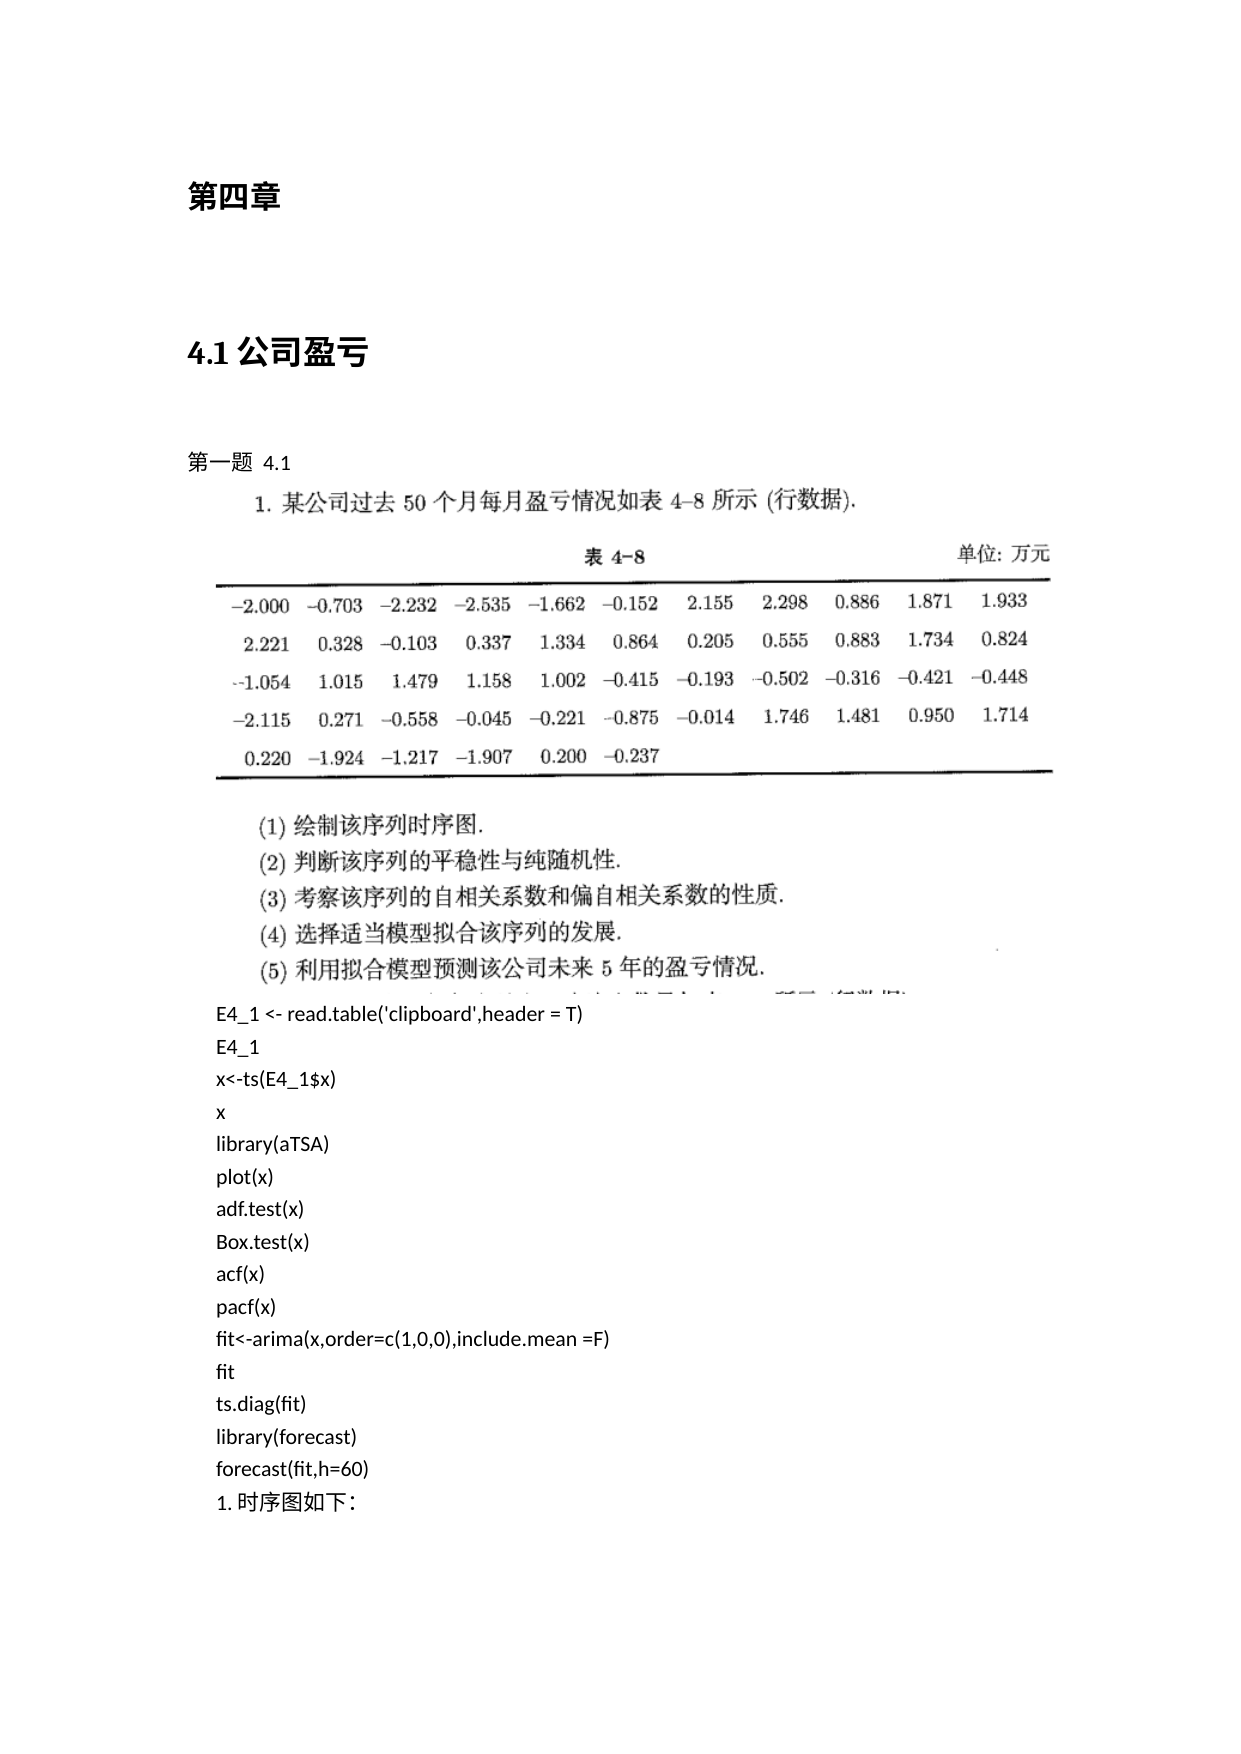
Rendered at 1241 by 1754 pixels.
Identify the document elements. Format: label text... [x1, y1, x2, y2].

text 第一题 4.1 [187, 445, 1053, 477]
subtitle 4.1 公司盈亏 [187, 318, 1053, 383]
picture [215, 481, 1082, 994]
text x [187, 1095, 1053, 1127]
text forecast(fit,h=60) [187, 1452, 1053, 1485]
text x<-ts(E4_1$x) [187, 1062, 1053, 1095]
text plot(x) [187, 1160, 1053, 1192]
text library(aTSA) [187, 1127, 1053, 1160]
text ts.diag(fit) [187, 1387, 1053, 1420]
text fit<-arima(x,order=c(1,0,0),include.mean =F) [187, 1322, 1053, 1355]
text E4_1 <- read.table('clipboard',header = T) [187, 997, 1053, 1030]
text adf.test(x) [187, 1192, 1053, 1225]
text acf(x) [187, 1257, 1053, 1290]
list 时序图如下： [187, 1485, 1053, 1517]
text pacf(x) [187, 1290, 1053, 1322]
text E4_1 [187, 1030, 1053, 1062]
subtitle 第四章 [187, 162, 1053, 227]
text fit [187, 1355, 1053, 1387]
text Box.test(x) [187, 1225, 1053, 1257]
text library(forecast) [187, 1420, 1053, 1452]
